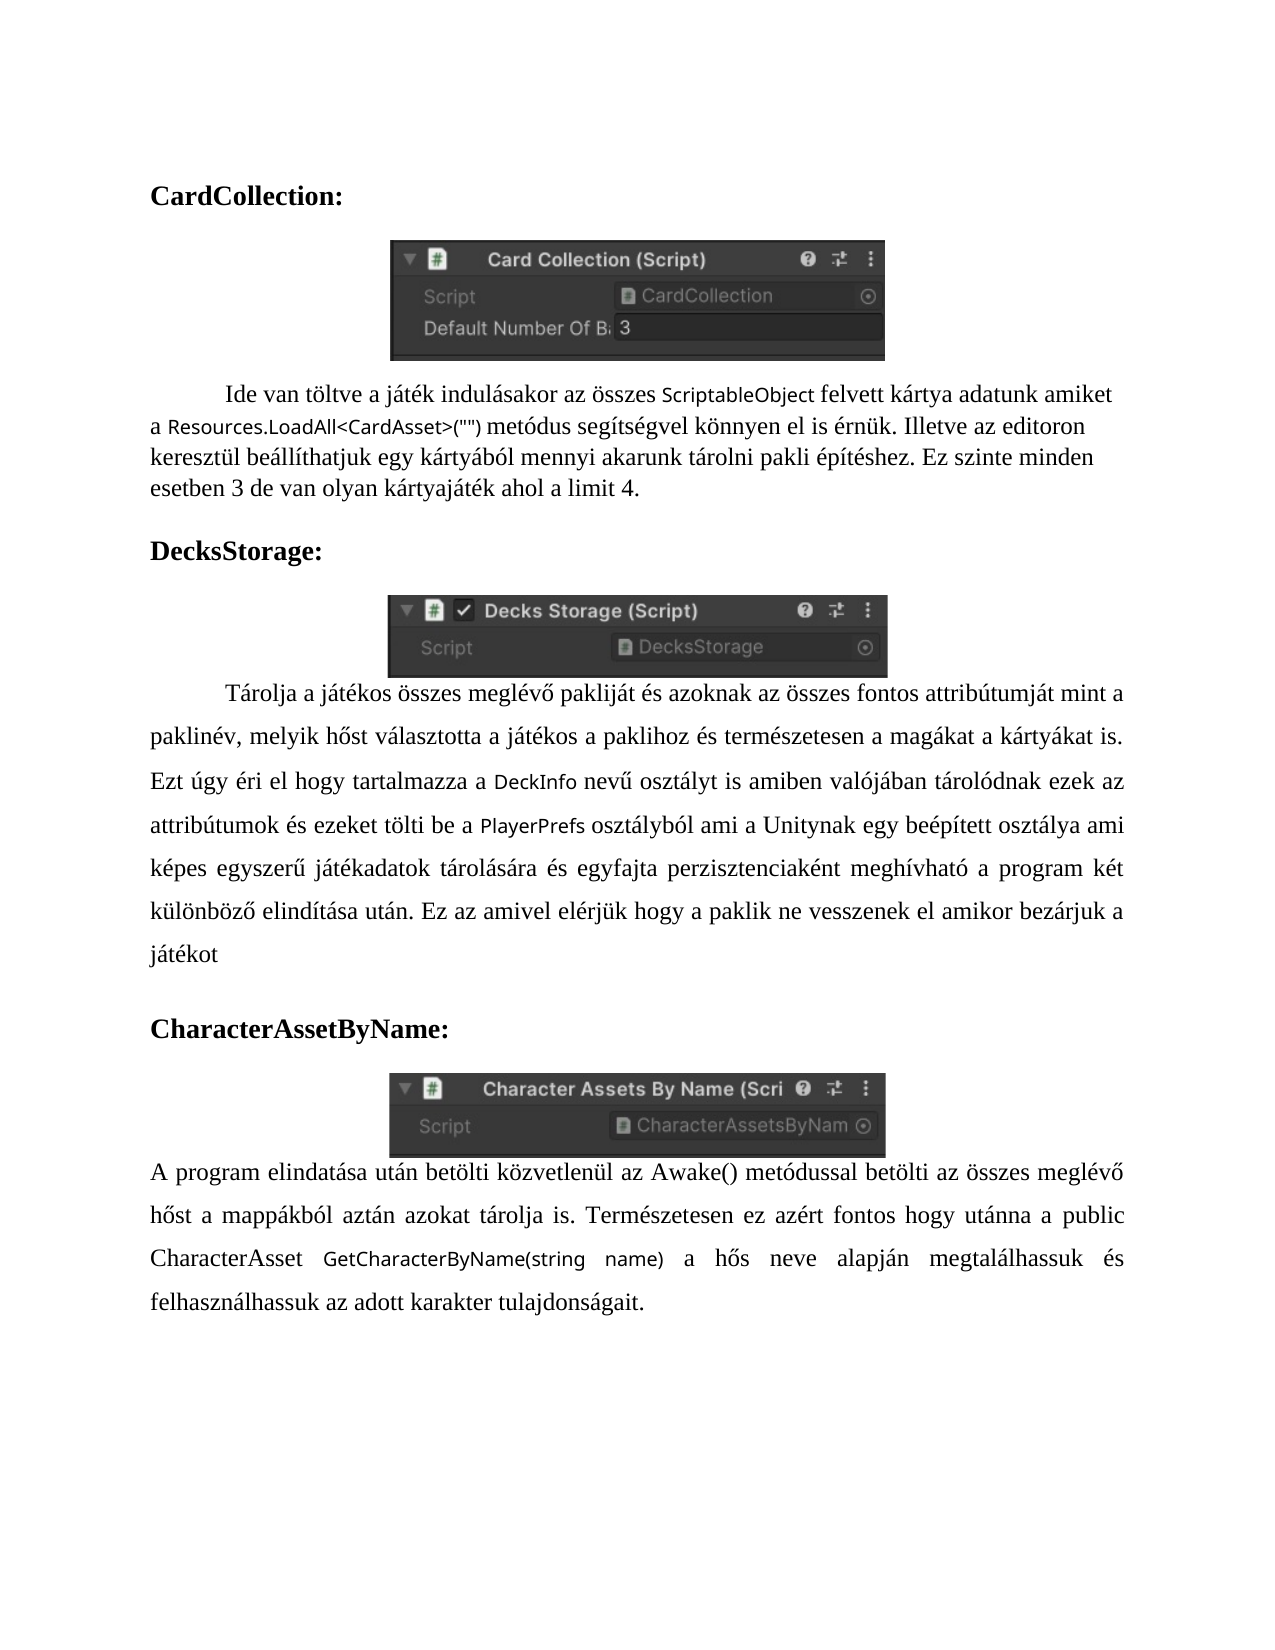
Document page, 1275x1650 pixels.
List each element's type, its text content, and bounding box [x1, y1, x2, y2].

subtitle DecksStorage: [150, 534, 1125, 566]
subtitle CharacterAssetByName: [150, 1012, 1125, 1044]
subtitle CardCollection: [150, 179, 1125, 212]
text Ide van töltve a játék indulásakor az összes ScriptableObject felvett kártya adatunk amiket a Resources.LoadAll<CardAsset>("") metódus segítségvel könnyen el is érnük. Illetve az editoron keresztül beállíthatjuk egy kártyából mennyi akarunk tárolni pakli építéshez. Ez szinte minden esetben 3 de van olyan kártyajáték ahol a limit 4. [150, 379, 1125, 502]
picture [387, 595, 888, 678]
picture [389, 1073, 886, 1158]
text A program elindatása után betölti közvetlenül az Awake() metódussal betölti az összes meglévő hőst a mappákból aztán azokat tárolja is. Természetesen ez azért fontos hogy utánna a public CharacterAsset GetCharacterByName(string name) a hős neve alapján megtalálhassuk és felhasználhassuk az adott karakter tulajdonságait. [150, 1157, 1125, 1316]
picture [390, 240, 885, 361]
text Tárolja a játékos összes meglévő pakliját és azoknak az összes fontos attribútumját mint a paklinév, melyik hőst választotta a játékos a paklihoz és természetesen a magákat a kártyákat is. Ezt úgy éri el hogy tartalmazza a DeckInfo nevű osztályt is amiben valójában tárolódnak ezek az attribútumok és ezeket tölti be a PlayerPrefs osztályból ami a Unitynak egy beépített osztálya ami képes egyszerű játékadatok tárolására és egyfajta perzisztenciaként meghívható a program két különböző elindítása után. Ez az amivel elérjük hogy a paklik ne vesszenek el amikor bezárjuk a játékot [150, 678, 1125, 968]
